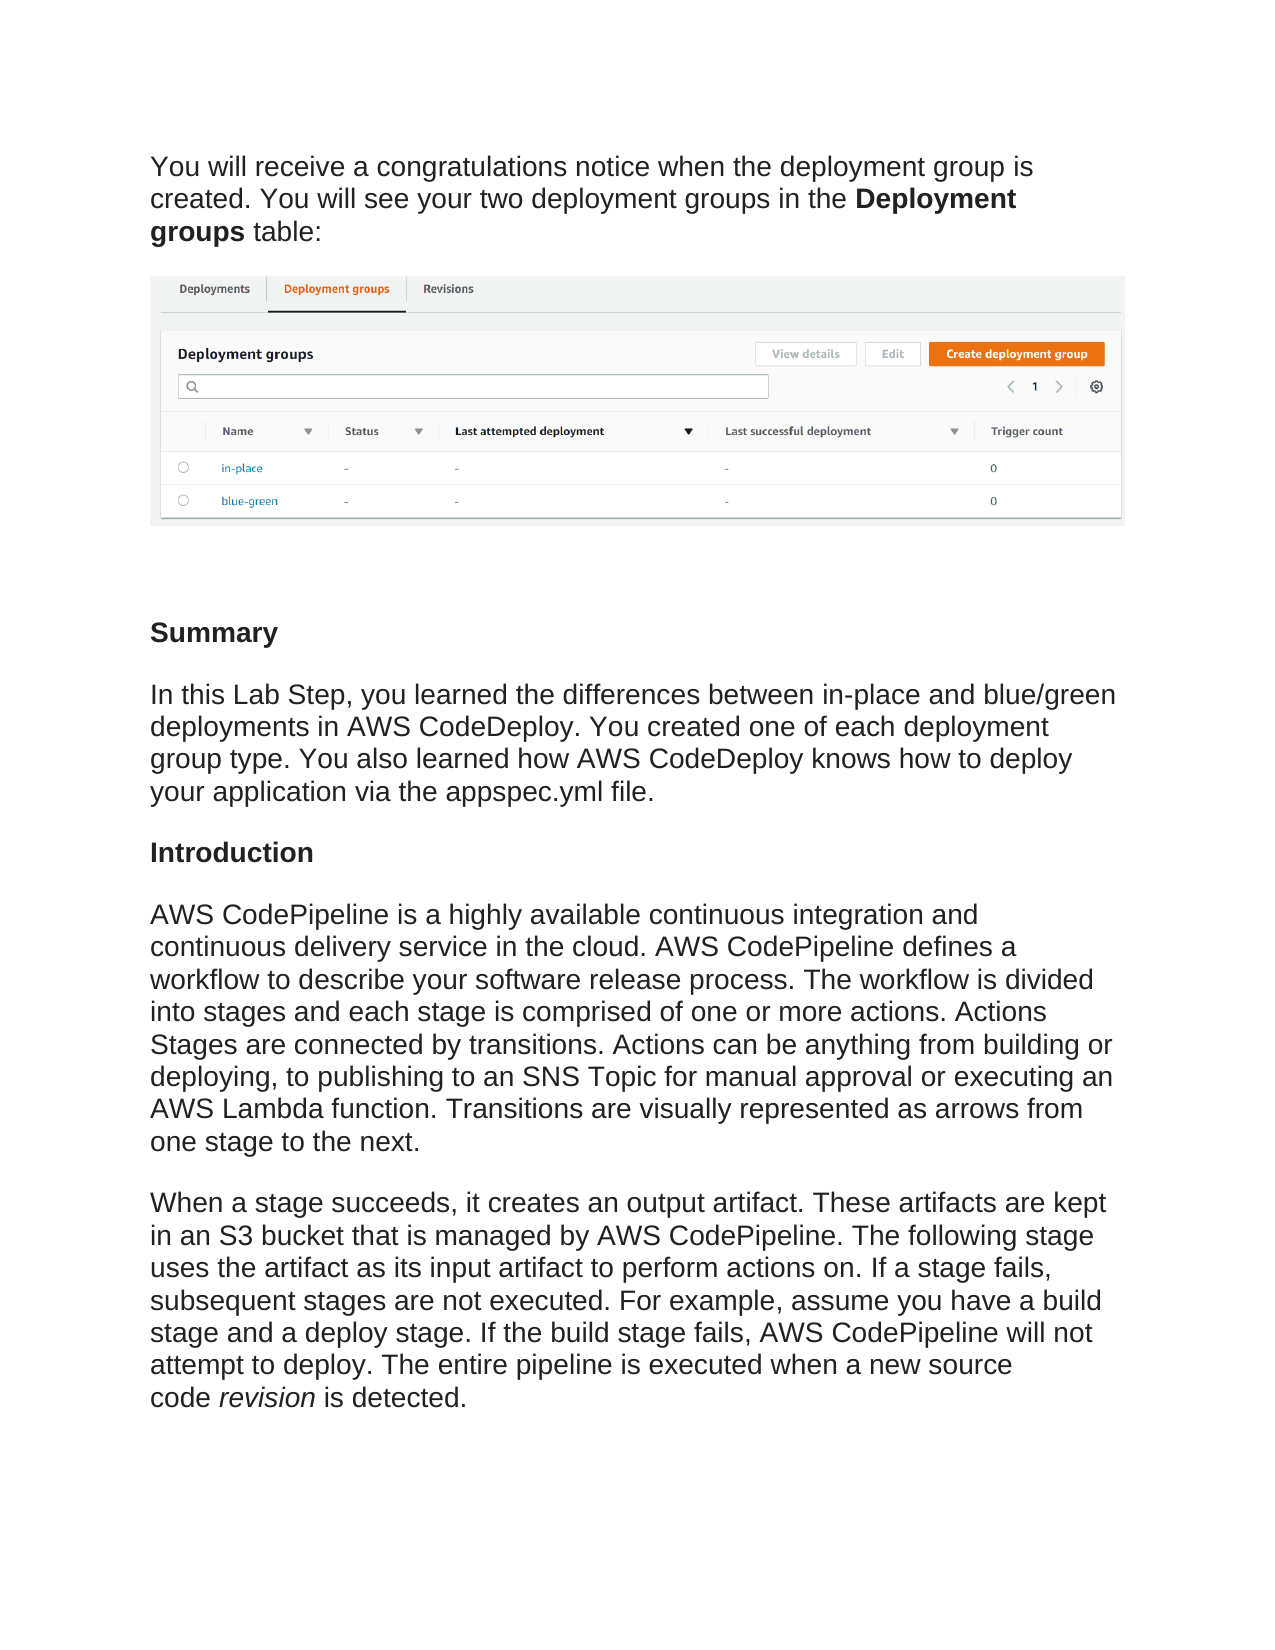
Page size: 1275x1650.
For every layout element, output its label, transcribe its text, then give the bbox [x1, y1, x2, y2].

text When a stage succeeds, it creates an output artifact. These artifacts are kept in an S3 bucket that is managed by AWS CodePipeline. The following stage uses the artifact as its input artifact to perform actions on. If a stage fails, subsequent stages are not executed. For example, assume you have a build stage and a deploy stage. If the build stage fails, AWS CodePipeline will not attempt to deploy. The entire pipeline is executed when a new source code revision is detected. [150, 1186, 1125, 1413]
text Summary [150, 616, 1125, 648]
text Introduction [150, 836, 1125, 869]
text AWS CodePipeline is a highly available continuous integration and continuous delivery service in the cloud. AWS CodePipeline defines a workflow to describe your software release process. The workflow is divided into stages and each stage is comprised of one or more actions. Actions Stages are connected by transitions. Actions can be anything from building or deploying, to publishing to an SNS Topic for manual approval or executing an AWS Lambda function. Transitions are visually represented as arrows from one stage to the next. [150, 898, 1125, 1157]
picture [150, 276, 1125, 526]
text In this Lab Step, you learned the differences between in-place and blue/green deployments in AWS CodeDeploy. You created one of each deployment group type. You also learned how AWS CodeDeploy knows how to deploy your application via the appspec.yml file. [150, 678, 1125, 807]
text You will receive a congratulations notice when the deployment group is created. You will see your two deployment groups in the Deployment groups table: [150, 150, 1125, 247]
